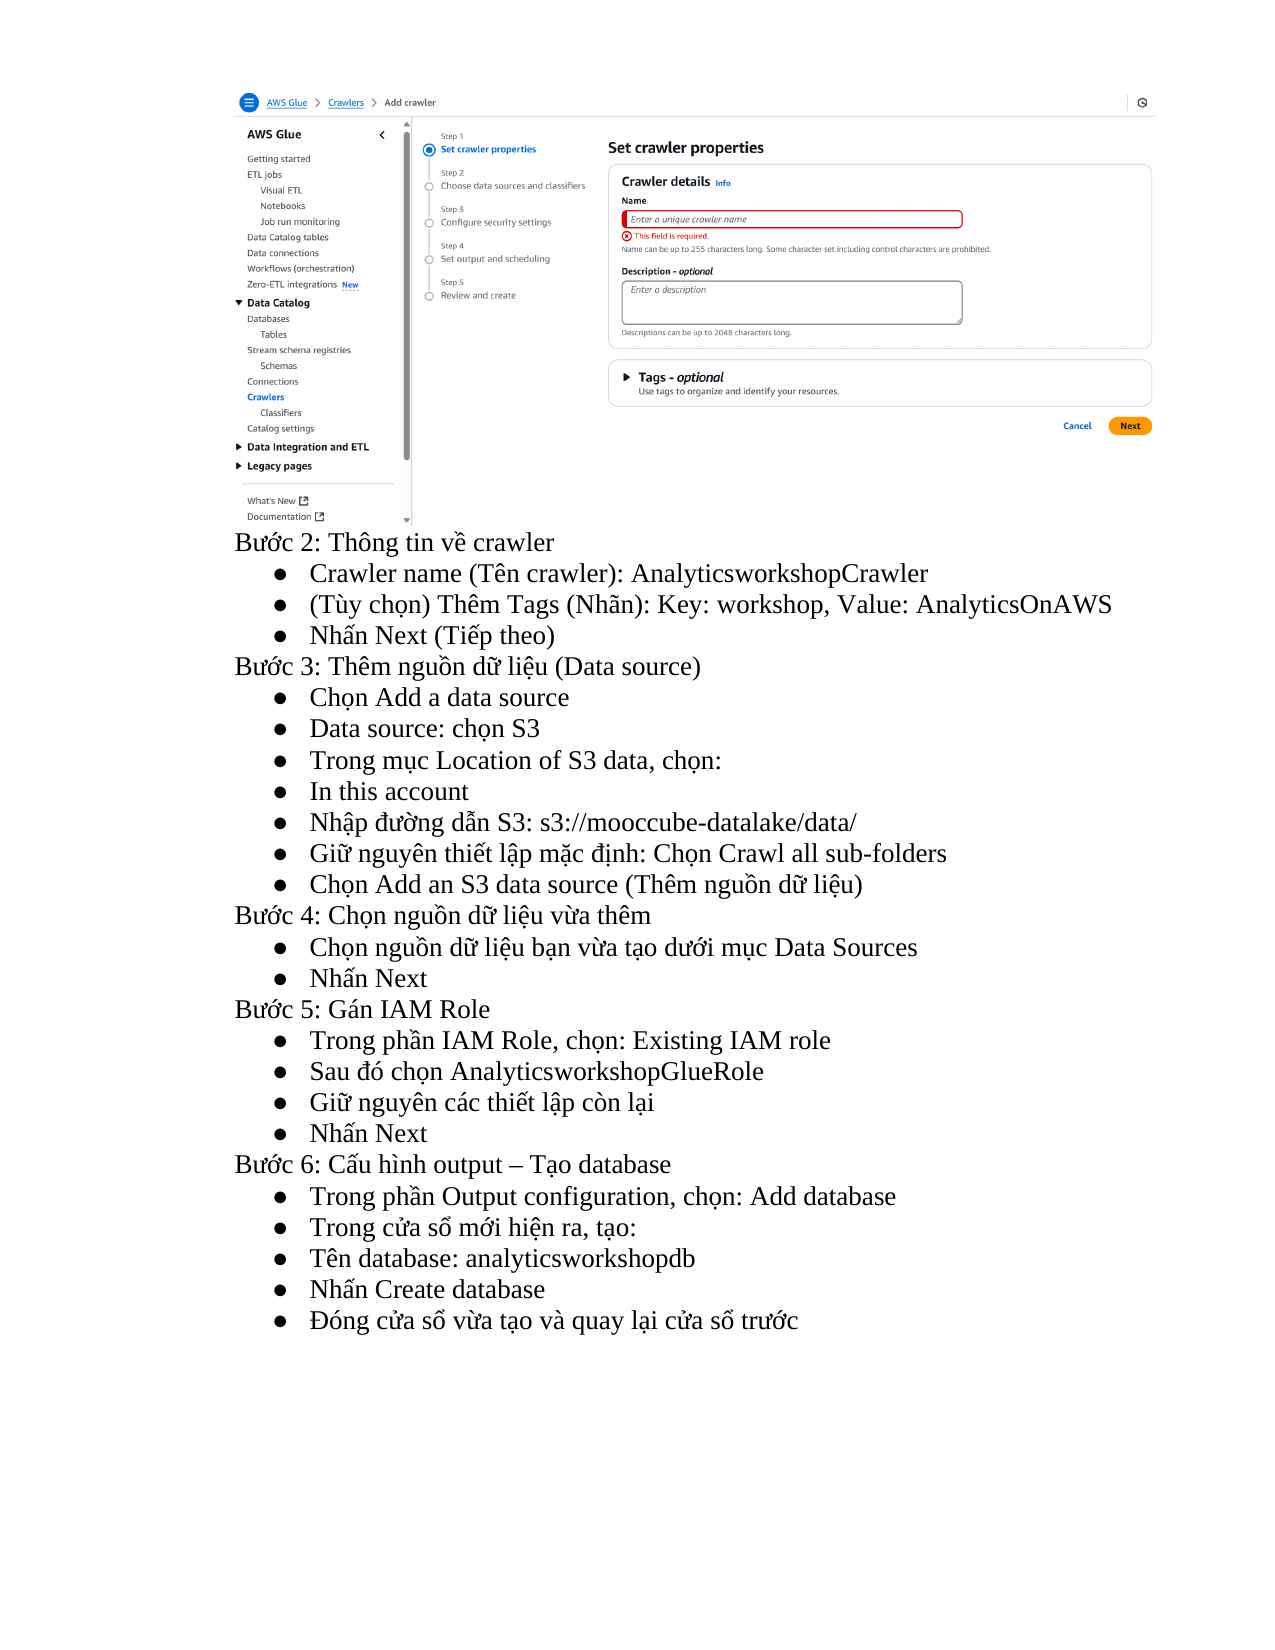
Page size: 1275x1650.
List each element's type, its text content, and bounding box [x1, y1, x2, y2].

text Bước 2: Thông tin về crawler [234, 526, 1191, 557]
list Nhấn Create database [272, 1273, 1191, 1304]
list Đóng cửa sổ vừa tạo và quay lại cửa sổ trước [272, 1304, 1191, 1336]
list Crawler name (Tên crawler): AnalyticsworkshopCrawler [272, 557, 1191, 588]
list Chọn Add a data source [272, 681, 1191, 713]
list Sau đó chọn AnalyticsworkshopGlueRole [272, 1055, 1191, 1086]
list Nhấn Next [272, 1117, 1191, 1149]
list Nhấn Next (Tiếp theo) [272, 619, 1191, 650]
text Bước 3: Thêm nguồn dữ liệu (Data source) [234, 650, 1191, 681]
picture [234, 93, 1156, 526]
list (Tùy chọn) Thêm Tags (Nhãn): Key: workshop, Value: AnalyticsOnAWS [272, 588, 1191, 619]
list Chọn nguồn dữ liệu bạn vừa tạo dưới mục Data Sources [272, 931, 1191, 962]
list In this account [272, 775, 1191, 806]
list Trong phần IAM Role, chọn: Existing IAM role [272, 1024, 1191, 1055]
list Giữ nguyên thiết lập mặc định: Chọn Crawl all sub-folders [272, 837, 1191, 868]
list Trong cửa sổ mới hiện ra, tạo: [272, 1211, 1191, 1242]
list Giữ nguyên các thiết lập còn lại [272, 1086, 1191, 1117]
text Bước 6: Cấu hình output – Tạo database [234, 1149, 1191, 1180]
list Trong mục Location of S3 data, chọn: [272, 744, 1191, 775]
list Nhập đường dẫn S3: s3://mooccube-datalake/data/ [272, 806, 1191, 837]
list Tên database: analyticsworkshopdb [272, 1242, 1191, 1273]
list Chọn Add an S3 data source (Thêm nguồn dữ liệu) [272, 868, 1191, 899]
list Trong phần Output configuration, chọn: Add database [272, 1180, 1191, 1211]
list Data source: chọn S3 [272, 713, 1191, 744]
text Bước 4: Chọn nguồn dữ liệu vừa thêm [234, 899, 1191, 931]
list Nhấn Next [272, 962, 1191, 993]
text Bước 5: Gán IAM Role [234, 993, 1191, 1024]
